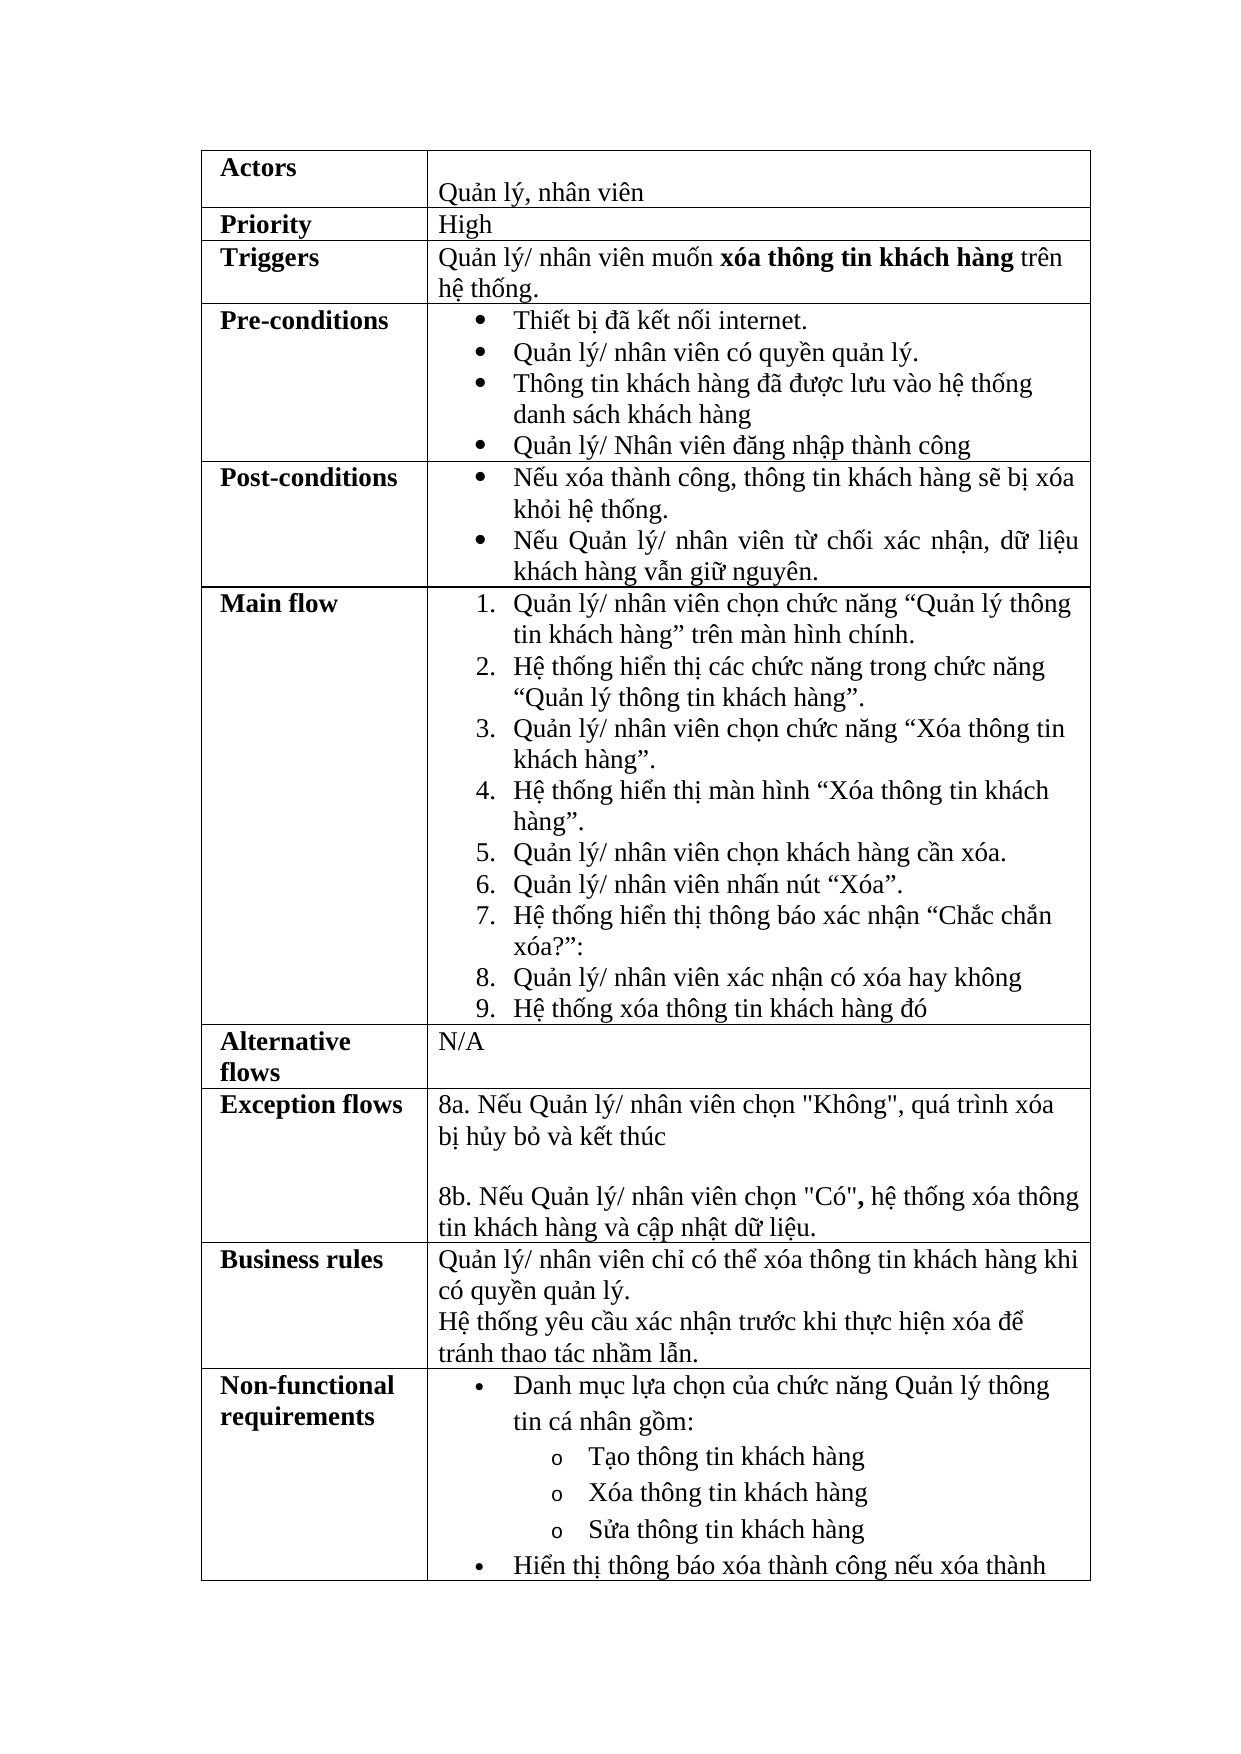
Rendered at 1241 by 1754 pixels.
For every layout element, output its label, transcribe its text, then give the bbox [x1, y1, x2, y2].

table_cell Business rules [202, 1243, 427, 1368]
table_cell Quản lý/ nhân viên muốn xóa thông tin khách hàng trên hệ thống. [428, 241, 1090, 303]
table_cell N/A [428, 1025, 1090, 1087]
table_cell Quản lý/ nhân viên chỉ có thể xóa thông tin khách hàng khi có quyền quản lý. Hệ thống yêu cầu xác nhận trước khi thực hiện xóa để tránh thao tác nhầm lẫn. [428, 1243, 1090, 1368]
table_cell Quản lý/ nhân viên chọn chức năng “Quản lý thông tin khách hàng” trên màn hình chính. Hệ thống hiển thị các chức năng trong chức năng “Quản lý thông tin khách hàng”. Quản lý/ nhân viên chọn chức năng “Xóa thông tin khách hàng”. Hệ thống hiển thị màn hình “Xóa thông tin khách hàng”. Quản lý/ nhân viên chọn khách hàng cần xóa. Quản lý/ nhân viên nhấn nút “Xóa”. Hệ thống hiển thị thông báo xác nhận “Chắc chắn xóa?”: Quản lý/ nhân viên xác nhận có xóa hay không Hệ thống xóa thông tin khách hàng đó [428, 588, 1090, 1024]
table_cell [428, 1369, 1090, 1580]
table_cell Alternative flows [202, 1025, 427, 1087]
table_cell High [428, 208, 1090, 240]
table_cell Pre-conditions [202, 304, 427, 461]
table_cell Exception flows [202, 1089, 427, 1242]
table_cell Priority [202, 208, 427, 240]
table_cell Actors [202, 151, 427, 207]
table_cell Triggers [202, 241, 427, 303]
table_cell Nếu xóa thành công, thông tin khách hàng sẽ bị xóa khỏi hệ thống. Nếu Quản lý/ nhân viên từ chối xác nhận, dữ liệu khách hàng vẫn giữ nguyên. [428, 462, 1090, 586]
table_cell 8a. Nếu Quản lý/ nhân viên chọn "Không", quá trình xóa bị hủy bỏ và kết thúc 8b. Nếu Quản lý/ nhân viên chọn "Có", hệ thống xóa thông tin khách hàng và cập nhật dữ liệu. [428, 1089, 1090, 1242]
table_cell Post-conditions [202, 462, 427, 586]
table_cell Quản lý, nhân viên [428, 151, 1090, 207]
table_cell Thiết bị đã kết nối internet. Quản lý/ nhân viên có quyền quản lý. Thông tin khách hàng đã được lưu vào hệ thống danh sách khách hàng Quản lý/ Nhân viên đăng nhập thành công [428, 304, 1090, 461]
table_cell Main flow [202, 588, 427, 1024]
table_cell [202, 1369, 427, 1580]
